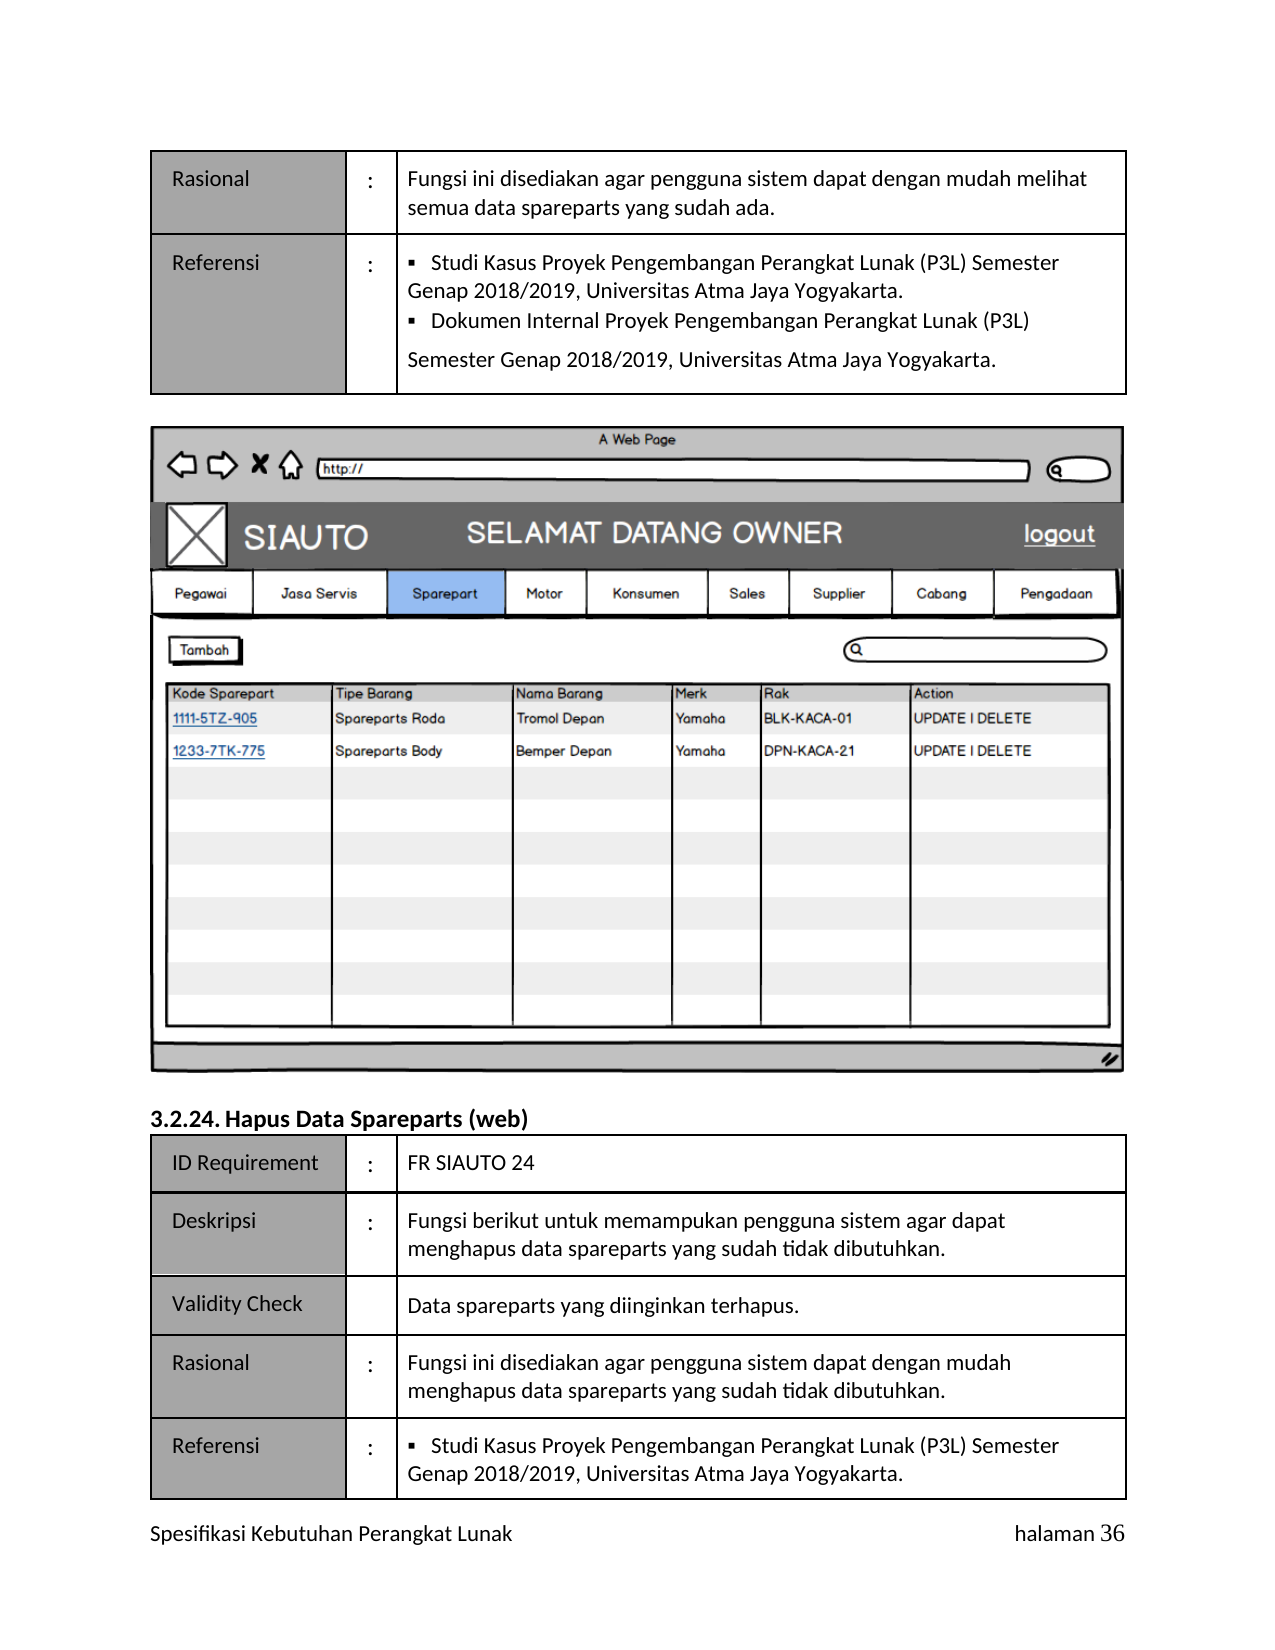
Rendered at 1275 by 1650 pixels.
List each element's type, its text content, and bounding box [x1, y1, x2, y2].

table_cell Referensi [152, 1419, 345, 1498]
picture [150, 426, 1124, 1073]
table_cell : [347, 152, 396, 233]
table_cell Fungsi ini disediakan agar pengguna sistem dapat dengan mudah menghapus data spareparts yang sudah tidak dibutuhkan. [398, 1336, 1125, 1417]
table_cell [347, 1277, 396, 1334]
table_cell : [347, 1336, 396, 1417]
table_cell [398, 1419, 1125, 1498]
table_cell : [347, 235, 396, 393]
table_cell Rasional [152, 152, 345, 233]
table_cell Validity Check [152, 1277, 345, 1334]
table_cell Data spareparts yang diinginkan terhapus. [398, 1277, 1125, 1334]
table_cell Referensi [152, 235, 345, 393]
table_cell : [347, 1419, 396, 1498]
table_cell : [347, 1194, 396, 1274]
table_header FR SIAUTO 24 [398, 1136, 1125, 1191]
table_header ID Requirement [152, 1136, 345, 1191]
table_cell Rasional [152, 1336, 345, 1417]
table_cell Fungsi berikut untuk memampukan pengguna sistem agar dapat menghapus data spareparts yang sudah tidak dibutuhkan. [398, 1194, 1125, 1274]
table_header : [347, 1136, 396, 1191]
table_cell Fungsi ini disediakan agar pengguna sistem dapat dengan mudah melihat semua data spareparts yang sudah ada. [398, 152, 1125, 233]
table_cell Deskripsi [152, 1194, 345, 1274]
list Hapus Data Spareparts (web) [150, 1103, 1125, 1134]
